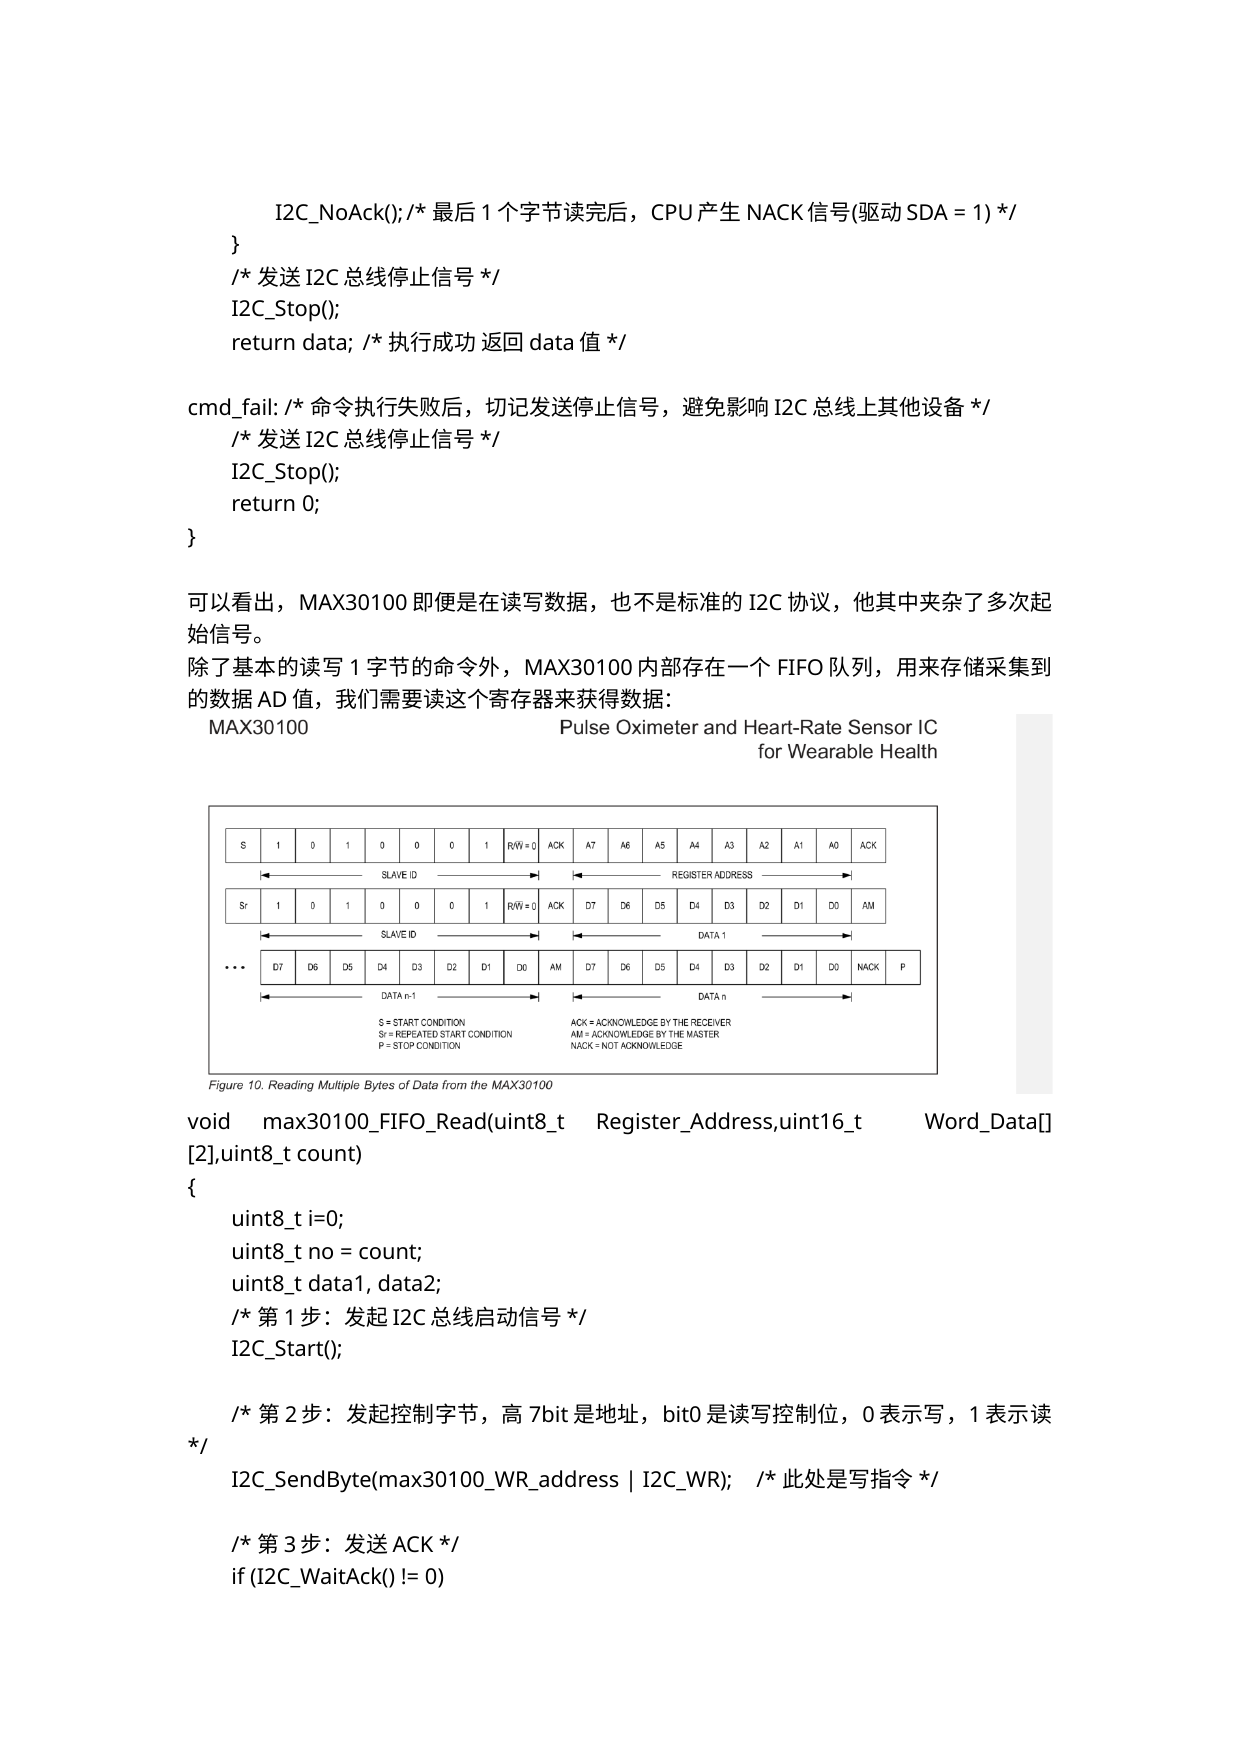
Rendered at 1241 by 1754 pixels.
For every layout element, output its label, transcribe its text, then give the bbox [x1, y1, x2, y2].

text /* 发送I2C总线停止信号 */ [187, 259, 1053, 292]
text I2C_Start(); [187, 1332, 1053, 1364]
text void max30100_FIFO_Read(uint8_t Register_Address,uint16_t Word_Data[][2],uint8_t count) [187, 1104, 1053, 1169]
text /* 第2步：发起控制字节，高7bit是地址，bit0是读写控制位，0表示写，1表示读 */ [187, 1397, 1053, 1462]
text return 0; [187, 487, 1053, 519]
text } [187, 519, 1053, 552]
text } [187, 227, 1053, 259]
text 除了基本的读写1字节的命令外，MAX30100内部存在一个FIFO队列，用来存储采集到的数据AD值，我们需要读这个寄存器来获得数据： [187, 649, 1053, 714]
text /* 第3步：发送ACK */ [187, 1527, 1053, 1559]
text uint8_t i=0; [187, 1202, 1053, 1234]
text uint8_t no = count; [187, 1234, 1053, 1267]
text if (I2C_WaitAck() != 0) [187, 1559, 1053, 1592]
text /* 第1步：发起I2C总线启动信号 */ [187, 1299, 1053, 1332]
text I2C_SendByte(max30100_WR_address | I2C_WR); /* 此处是写指令 */ [187, 1462, 1053, 1494]
text return data; /* 执行成功 返回data值 */ [187, 324, 1053, 357]
text I2C_Stop(); [187, 292, 1053, 324]
text /* 发送I2C总线停止信号 */ [187, 422, 1053, 454]
text 可以看出，MAX30100即便是在读写数据，也不是标准的I2C协议，他其中夹杂了多次起始信号。 [187, 584, 1053, 649]
text { [187, 1169, 1053, 1202]
text I2C_Stop(); [187, 454, 1053, 487]
text I2C_NoAck(); /* 最后1个字节读完后，CPU产生NACK信号(驱动SDA = 1) */ [187, 194, 1053, 227]
picture [187, 714, 1053, 1094]
text uint8_t data1, data2; [187, 1267, 1053, 1299]
text cmd_fail: /* 命令执行失败后，切记发送停止信号，避免影响I2C总线上其他设备 */ [187, 389, 1053, 422]
